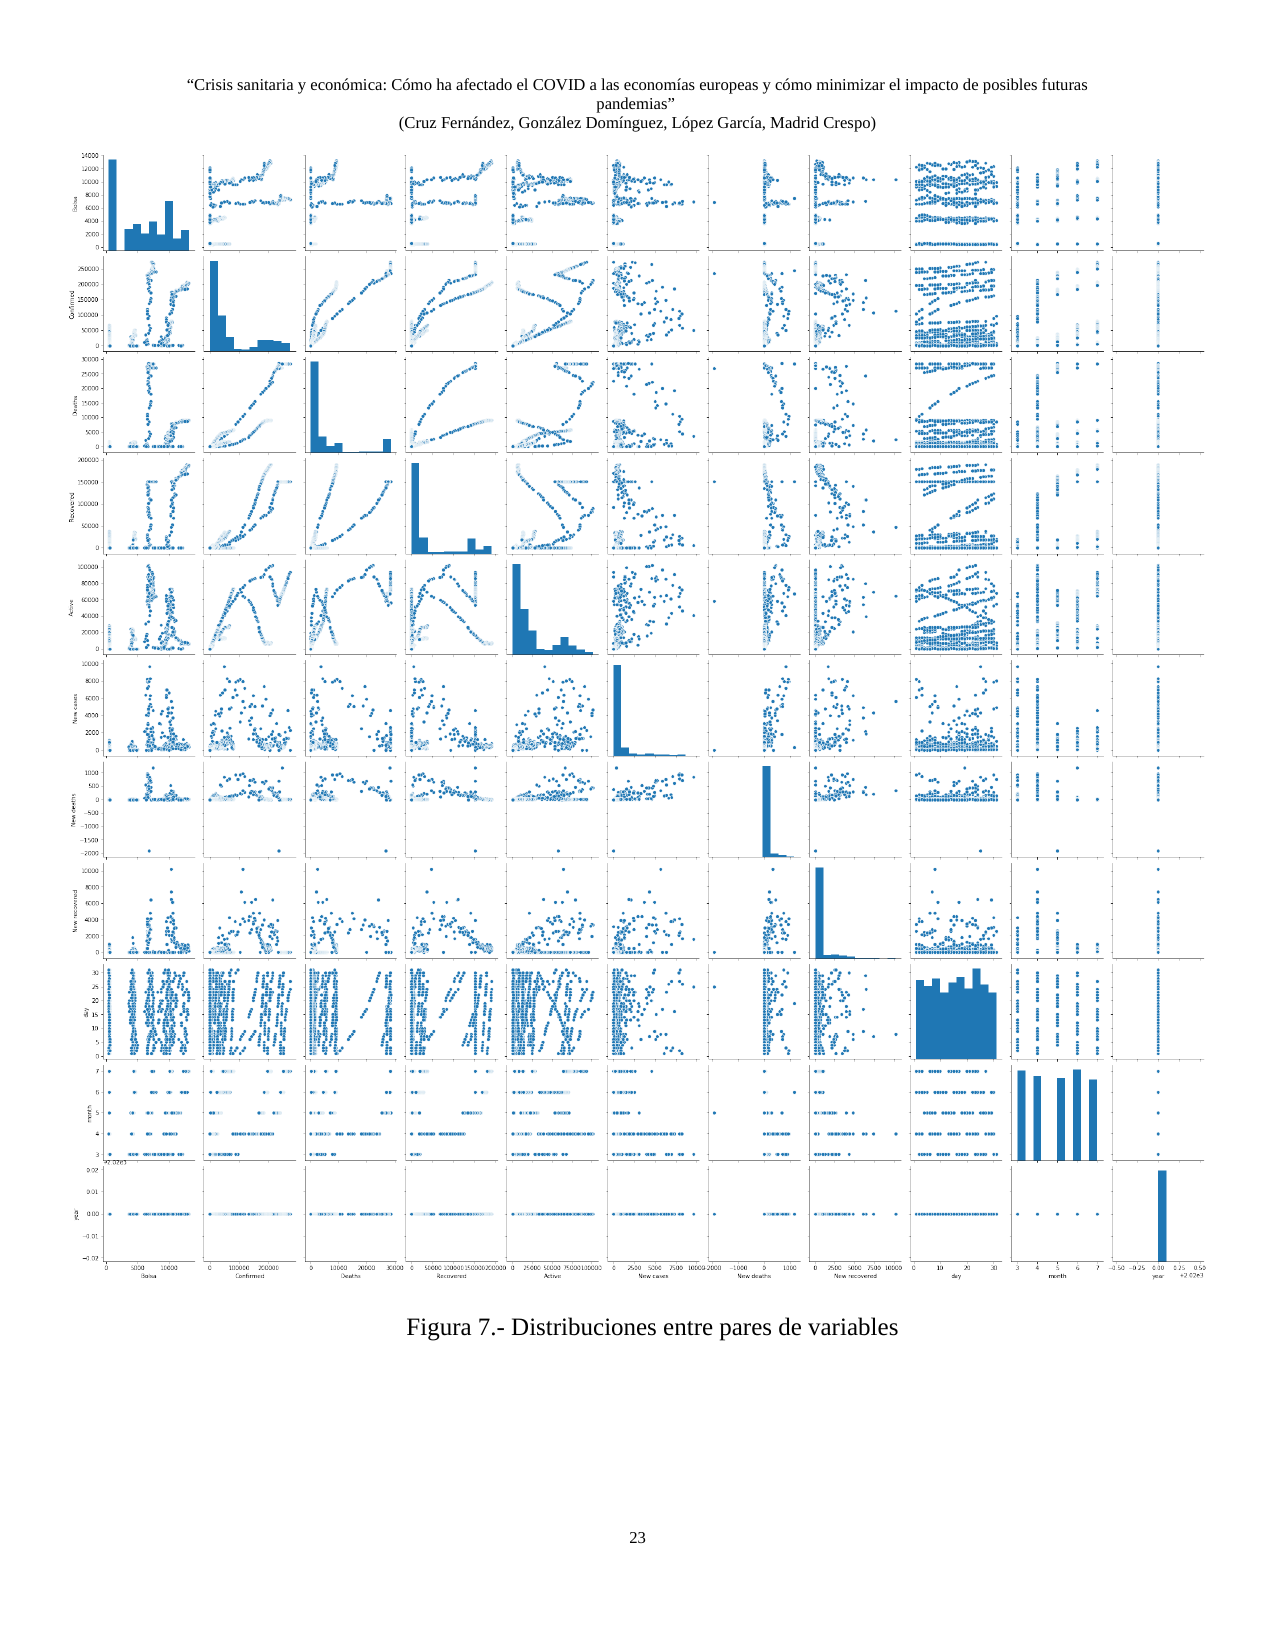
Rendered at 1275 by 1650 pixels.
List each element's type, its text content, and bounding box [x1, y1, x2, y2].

text Figura 7.- Distribuciones entre pares de variables [179, 1312, 1125, 1340]
picture [65, 150, 1210, 1283]
